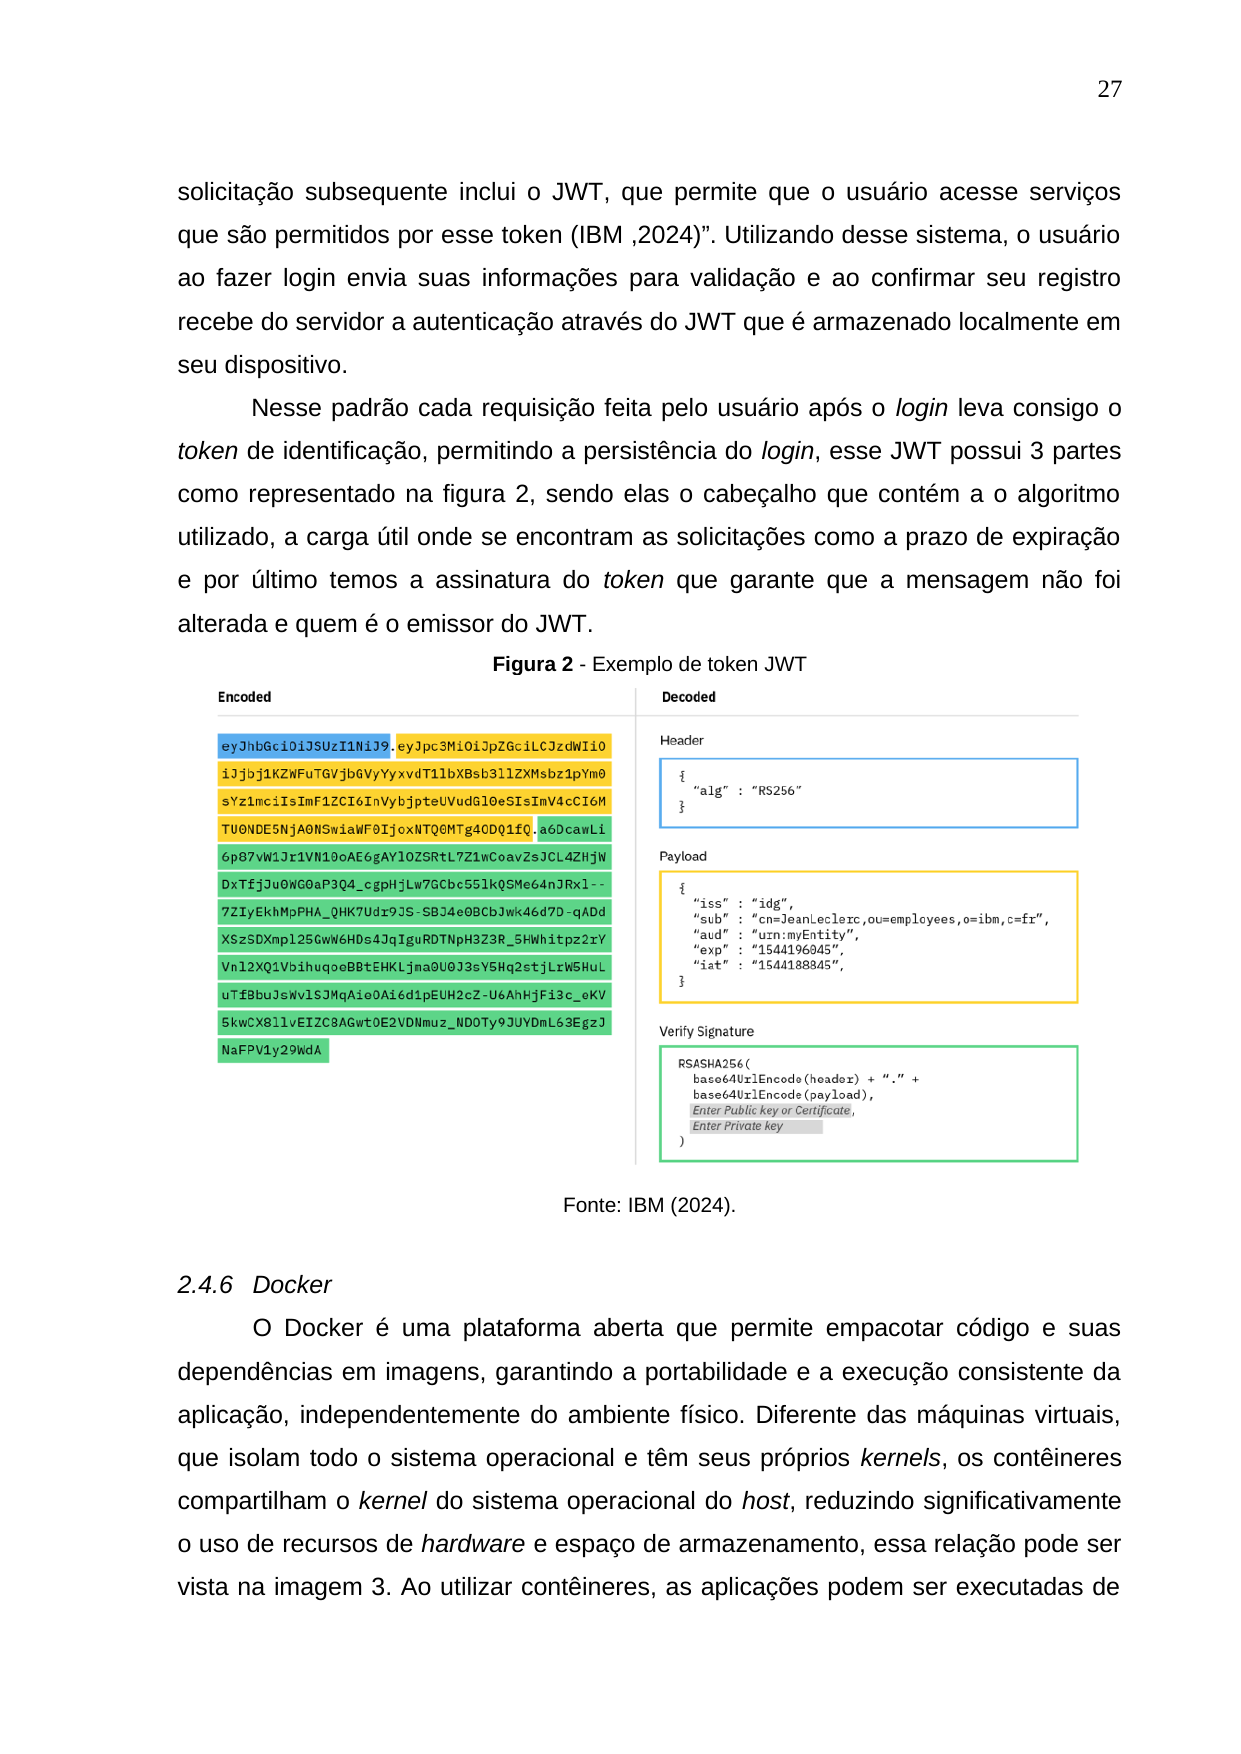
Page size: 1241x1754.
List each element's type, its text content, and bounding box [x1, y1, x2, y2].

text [177, 1313, 1122, 1601]
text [177, 177, 1122, 637]
text Figura 2 - Exemplo de token JWT [177, 652, 1122, 676]
text Fonte: IBM (2024). [177, 1193, 1122, 1217]
subtitle Docker [177, 1270, 1122, 1299]
picture [206, 675, 1093, 1179]
